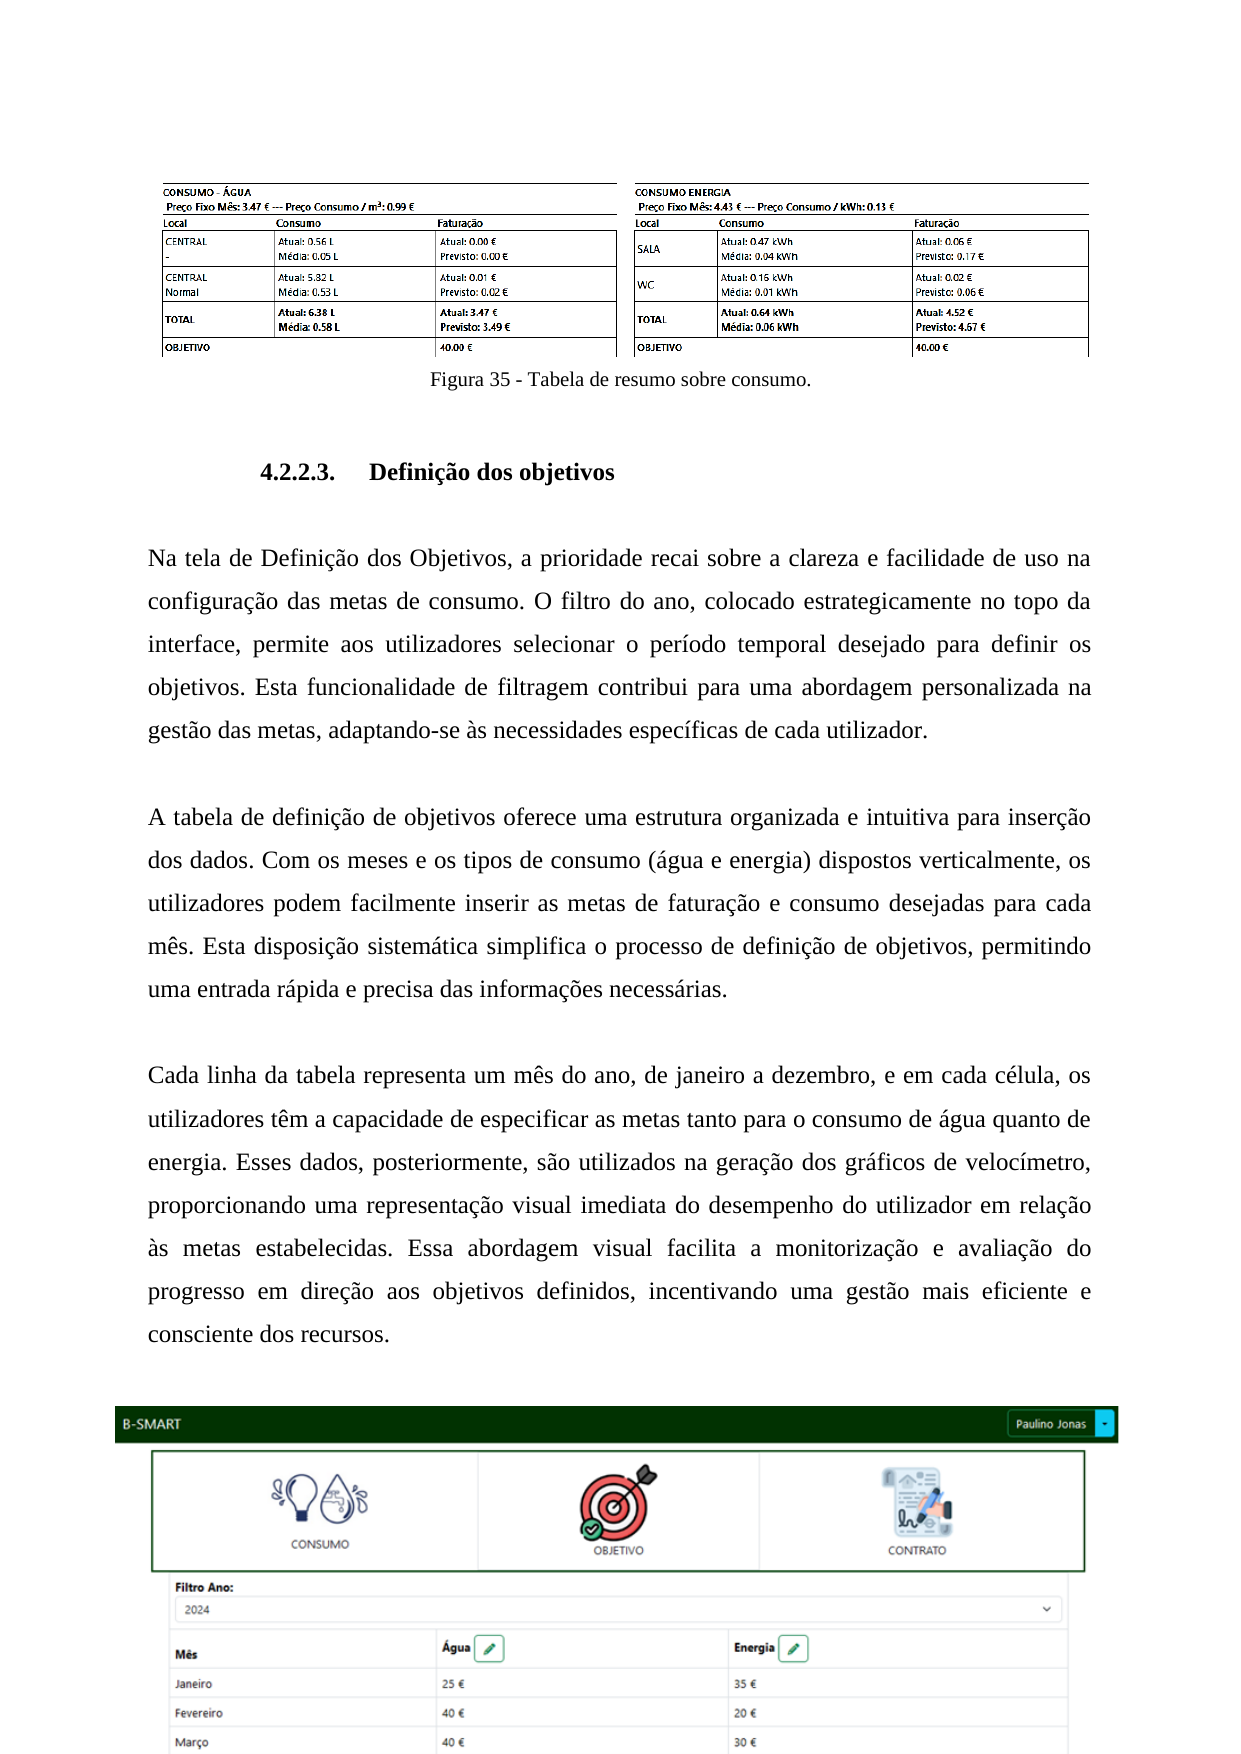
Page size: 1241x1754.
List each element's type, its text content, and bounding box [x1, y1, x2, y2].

picture [115, 1406, 1119, 1754]
text Na tela de Definição dos Objetivos, a prioridade recai sobre a clareza e facilidade de uso na configuração das metas de consumo. O filtro do ano, colocado estrategicamente no topo da interface, permite aos utilizadores selecionar o período temporal desejado para definir os objetivos. Esta funcionalidade de filtragem contribui para uma abordagem personalizada na gestão das metas, adaptando-se às necessidades específicas de cada utilizador. [148, 543, 1092, 744]
text Cada linha da tabela representa um mês do ano, de janeiro a dezembro, e em cada célula, os utilizadores têm a capacidade de especificar as metas tanto para o consumo de água quanto de energia. Esses dados, posteriormente, são utilizados na geração dos gráficos de velocímetro, proporcionando uma representação visual imediata do desempenho do utilizador em relação às metas estabelecidas. Essa abordagem visual facilita a monitorização e avaliação do progresso em direção aos objetivos definidos, incentivando uma gestão mais eficiente e consciente dos recursos. [148, 1061, 1092, 1348]
text Definição dos objetivos [260, 457, 1092, 486]
text A tabela de definição de objetivos oferece uma estrutura organizada e intuitiva para inserção dos dados. Com os meses e os tipos de consumo (água e energia) dispostos verticalmente, os utilizadores podem facilmente inserir as metas de faturação e consumo desejadas para cada mês. Esta disposição sistemática simplifica o processo de definição de objetivos, permitindo uma entrada rápida e precisa das informações necessárias. [148, 802, 1092, 1003]
picture [148, 176, 1094, 357]
